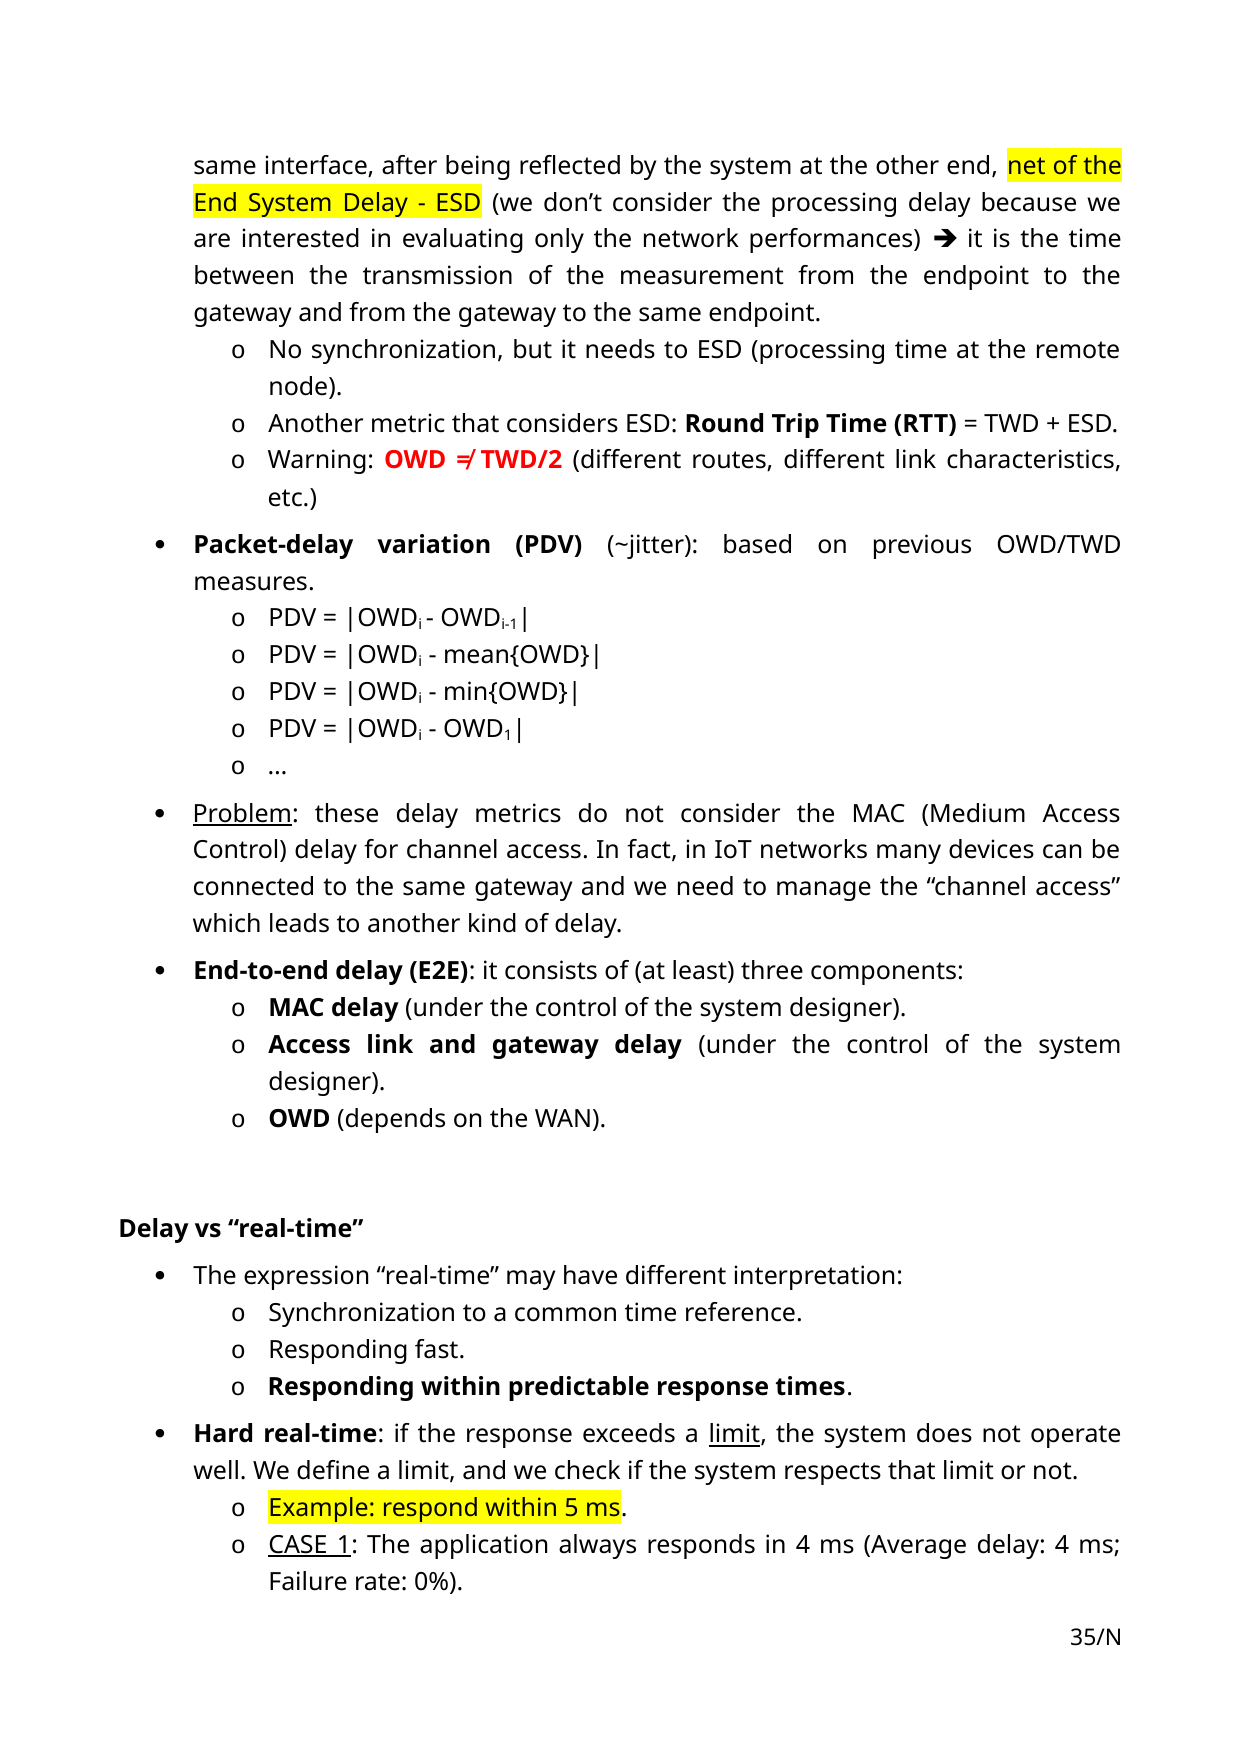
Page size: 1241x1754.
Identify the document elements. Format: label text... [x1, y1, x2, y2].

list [156, 148, 1122, 329]
list PDV = |OWDi - OWDi-1| [231, 600, 1122, 634]
list PDV = |OWDi - mean{OWD}| [231, 637, 1122, 671]
text Delay vs “real-time” [118, 1211, 1122, 1245]
list PDV = |OWDi - min{OWD}| [231, 674, 1122, 708]
list The expression “real-time” may have different interpretation: [156, 1258, 1122, 1292]
list … [230, 748, 1122, 782]
list Problem: these delay metrics do not consider the MAC (Medium Access Control) delay for channel access. In fact, in IoT networks many devices can be connected to the same gateway and we need to manage the “channel access” which leads to another kind of delay. [155, 795, 1122, 939]
list OWD (depends on the WAN). [231, 1100, 1122, 1134]
list Synchronization to a common time reference. [231, 1295, 1122, 1329]
list Hard real-time: if the response exceeds a limit, the system does not operate well. We define a limit, and we check if the system respects that limit or not. [156, 1416, 1122, 1487]
list Another metric that considers ESD: Round Trip Time (RTT) = TWD + ESD. [231, 405, 1122, 439]
list Warning: OWD ≠ TWD/2 (different routes, different link characteristics, etc.) [230, 442, 1122, 513]
list Example: respond within 5 ms. [231, 1489, 1122, 1524]
list Responding within predictable response times. [230, 1369, 1122, 1403]
list End-to-end delay (E2E): it consists of (at least) three components: [156, 953, 1122, 987]
list MAC delay (under the control of the system designer). [231, 989, 1122, 1024]
list Access link and gateway delay (under the control of the system designer). [231, 1026, 1122, 1097]
list Packet-delay variation (PDV) (~jitter): based on previous OWD/TWD measures. [156, 526, 1122, 597]
list No synchronization, but it needs to ESD (processing time at the remote node). [231, 331, 1122, 402]
list PDV = |OWDi - OWD1| [231, 711, 1122, 745]
list Responding fast. [231, 1332, 1122, 1366]
list CASE 1: The application always responds in 4 ms (Average delay: 4 ms; Failure rate: 0%). [231, 1527, 1122, 1598]
